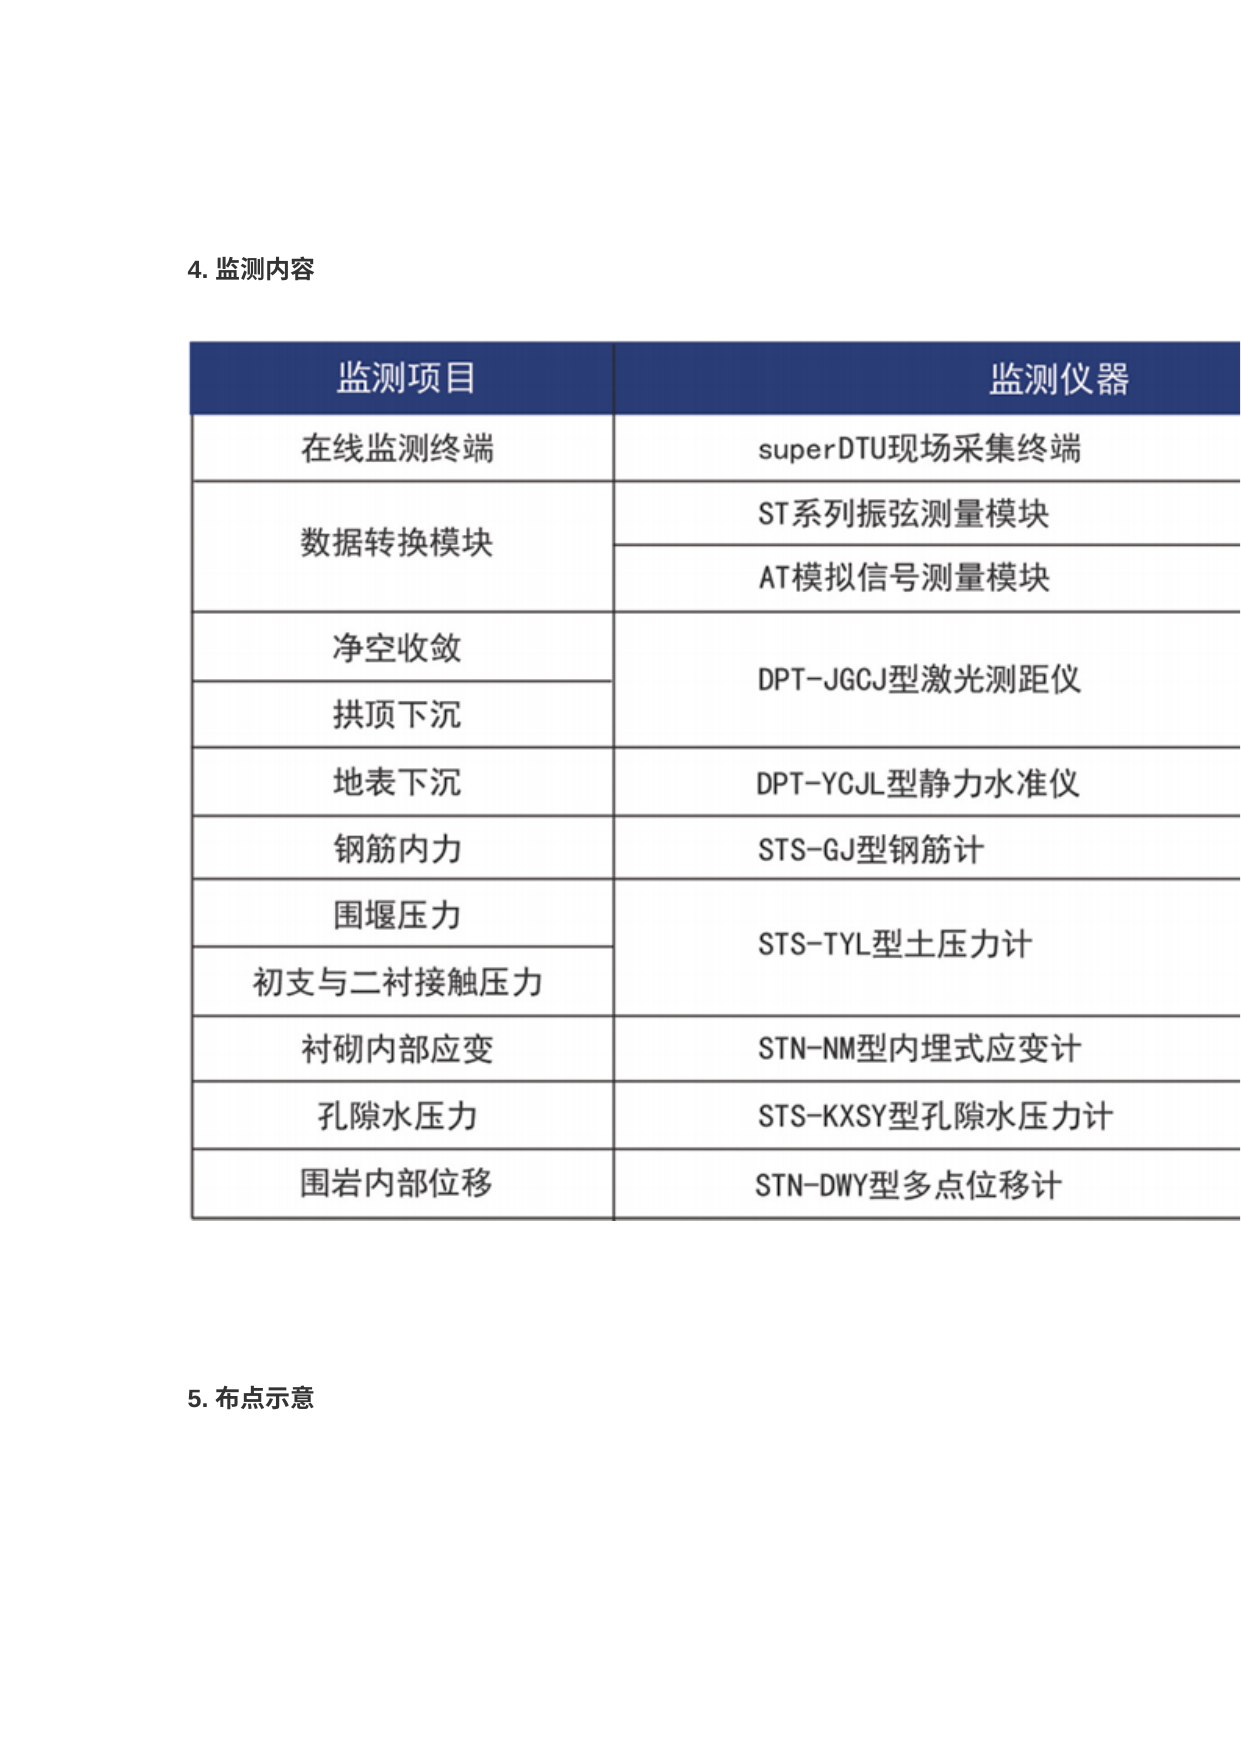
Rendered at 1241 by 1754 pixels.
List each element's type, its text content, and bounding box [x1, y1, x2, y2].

text 4. 监测内容 [187, 235, 1053, 300]
picture [187, 340, 1241, 1221]
text 5. 布点示意 [187, 1364, 1053, 1429]
